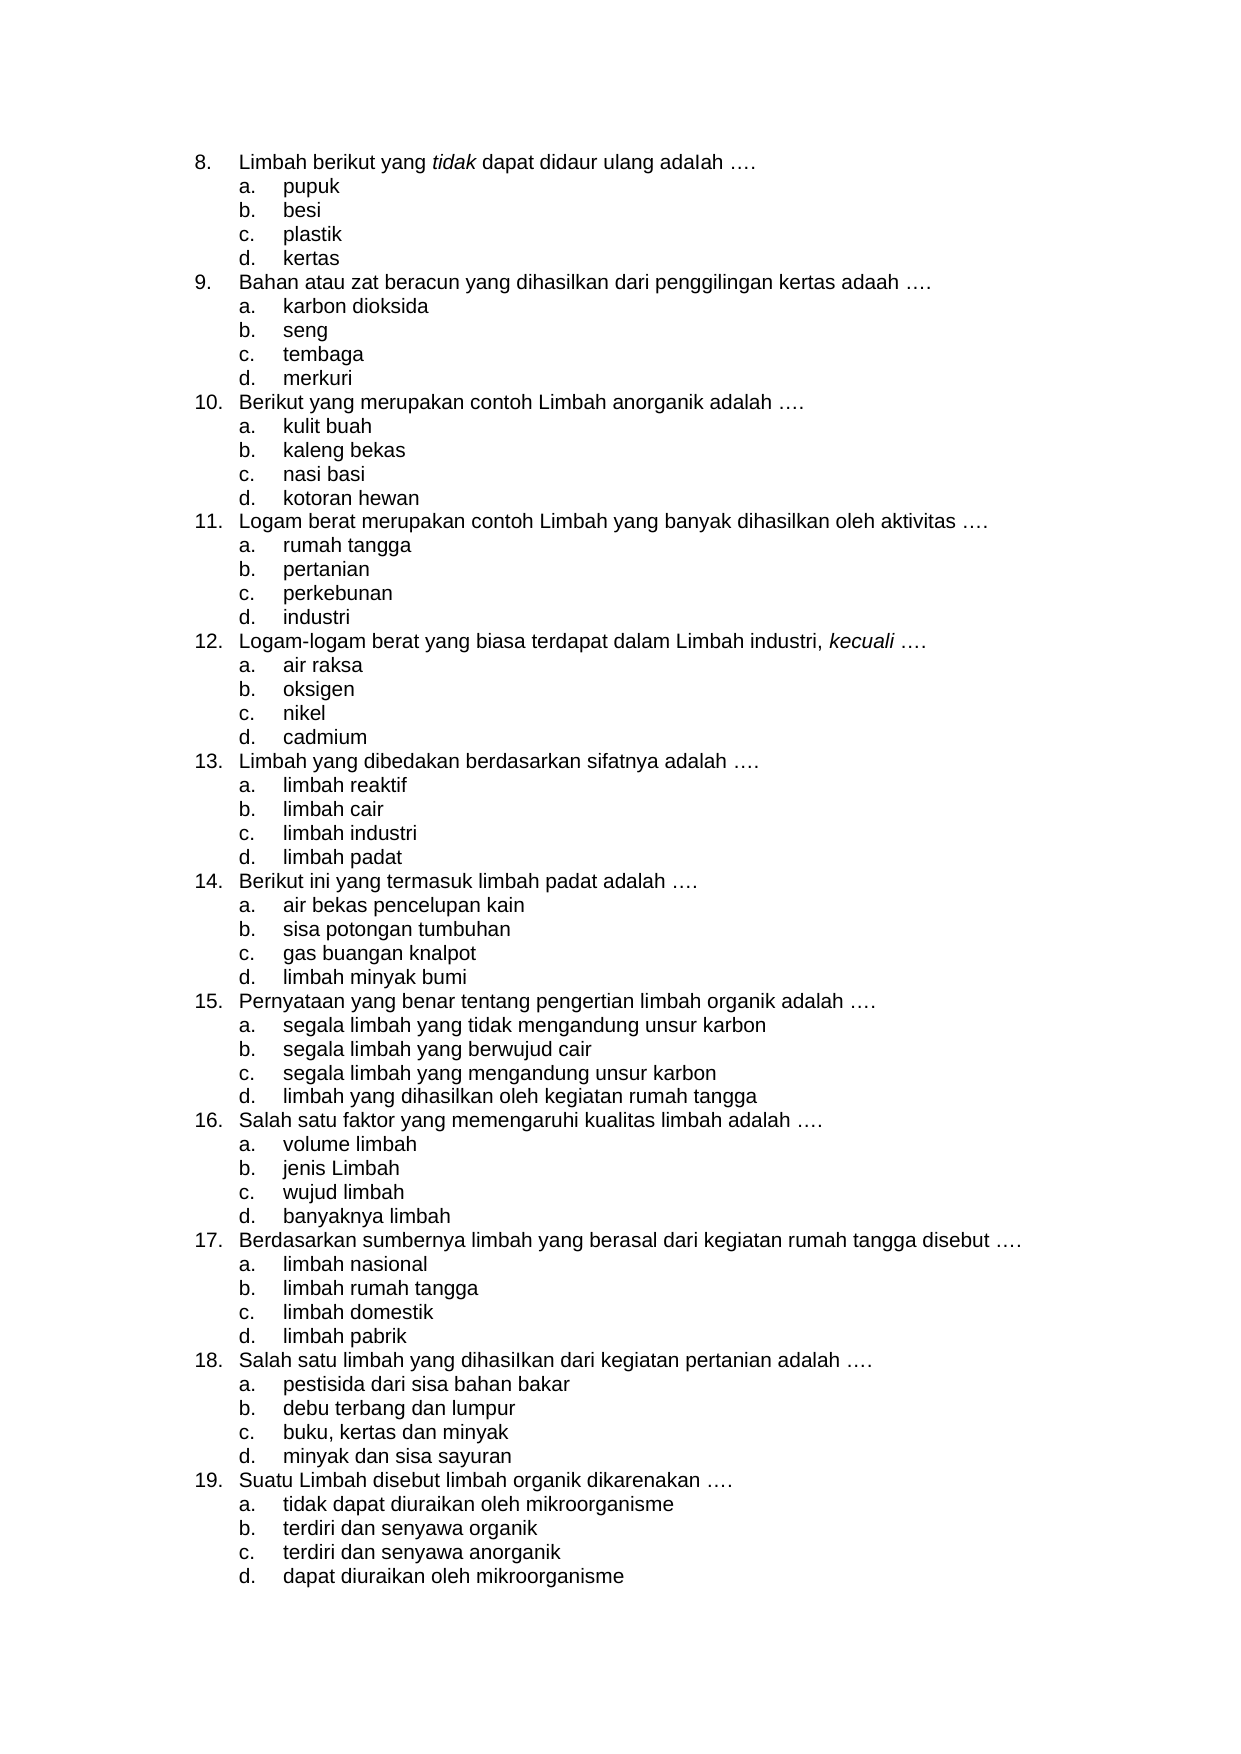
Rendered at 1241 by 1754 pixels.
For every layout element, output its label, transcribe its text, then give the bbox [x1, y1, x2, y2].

text 9. Bahan atau zat beracun yang dihasilkan dari penggilingan kertas adaah …. [194, 270, 1090, 294]
list limbah rumah tangga [239, 1276, 1090, 1300]
list debu terbang dan lumpur [239, 1396, 1090, 1420]
list nikel [239, 701, 1090, 725]
list limbah pabrik [239, 1324, 1090, 1348]
list cadmium [239, 725, 1090, 749]
list nasi basi [239, 461, 1090, 485]
text 13. Limbah yang dibedakan berdasarkan sifatnya adalah …. [194, 749, 1090, 773]
list industri [239, 605, 1090, 629]
list plastik [239, 222, 1090, 246]
list limbah minyak bumi [239, 964, 1090, 988]
list dapat diuraikan oleh mikroorganisme [239, 1563, 1090, 1587]
list rumah tangga [239, 533, 1090, 557]
text 10. Berikut yang merupakan contoh Limbah anorganik adalah …. [194, 389, 1090, 413]
list pestisida dari sisa bahan bakar [239, 1372, 1090, 1396]
list karbon dioksida [239, 294, 1090, 318]
list perkebunan [239, 581, 1090, 605]
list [239, 1492, 1090, 1516]
list pupuk [239, 174, 1090, 198]
list terdiri dan senyawa organik [239, 1516, 1090, 1539]
list merkuri [239, 366, 1090, 389]
list limbah reaktif [239, 773, 1090, 797]
list tembaga [239, 342, 1090, 366]
text 18. Salah satu limbah yang dihasiIkan dari kegiatan pertanian adalah …. [194, 1348, 1090, 1372]
text 8. Limbah berikut yang tidak dapat didaur ulang adaIah …. [194, 150, 1090, 174]
text 19. Suatu Limbah disebut limbah organik dikarenakan …. [194, 1468, 1090, 1492]
list limbah domestik [239, 1300, 1090, 1324]
text 17. Berdasarkan sumbernya limbah yang berasal dari kegiatan rumah tangga disebut …. [194, 1228, 1090, 1252]
text 16. Salah satu faktor yang memengaruhi kualitas limbah adalah …. [194, 1108, 1090, 1132]
list seng [239, 318, 1090, 342]
list segala limbah yang mengandung unsur karbon [239, 1060, 1090, 1084]
list terdiri dan senyawa anorganik [239, 1539, 1090, 1563]
list buku, kertas dan minyak [239, 1420, 1090, 1444]
list sisa potongan tumbuhan [239, 917, 1090, 941]
text 15. Pernyataan yang benar tentang pengertian limbah organik adalah …. [194, 988, 1090, 1012]
list limbah industri [239, 821, 1090, 845]
list limbah padat [239, 845, 1090, 869]
list kertas [239, 246, 1090, 270]
list minyak dan sisa sayuran [239, 1444, 1090, 1468]
list kotoran hewan [239, 485, 1090, 509]
list air bekas pencelupan kain [239, 893, 1090, 917]
list wujud limbah [239, 1180, 1090, 1204]
list oksigen [239, 677, 1090, 701]
text 12. Logam-logam berat yang biasa terdapat dalam Limbah industri, kecuali …. [194, 629, 1090, 653]
list limbah nasional [239, 1252, 1090, 1276]
list banyaknya limbah [239, 1204, 1090, 1228]
list jenis Limbah [239, 1156, 1090, 1180]
list pertanian [239, 557, 1090, 581]
list kulit buah [239, 413, 1090, 437]
text 11. Logam berat merupakan contoh Limbah yang banyak dihasilkan oleh aktivitas …. [194, 509, 1090, 533]
list limbah yang dihasilkan oleh kegiatan rumah tangga [239, 1084, 1090, 1108]
list air raksa [239, 653, 1090, 677]
list segala limbah yang berwujud cair [239, 1036, 1090, 1060]
text 14. Berikut ini yang termasuk limbah padat adalah …. [194, 869, 1090, 893]
list kaleng bekas [239, 437, 1090, 461]
list segala limbah yang tidak mengandung unsur karbon [239, 1012, 1090, 1036]
list gas buangan knalpot [239, 941, 1090, 964]
list limbah cair [239, 797, 1090, 821]
list volume limbah [239, 1132, 1090, 1156]
list besi [239, 198, 1090, 222]
